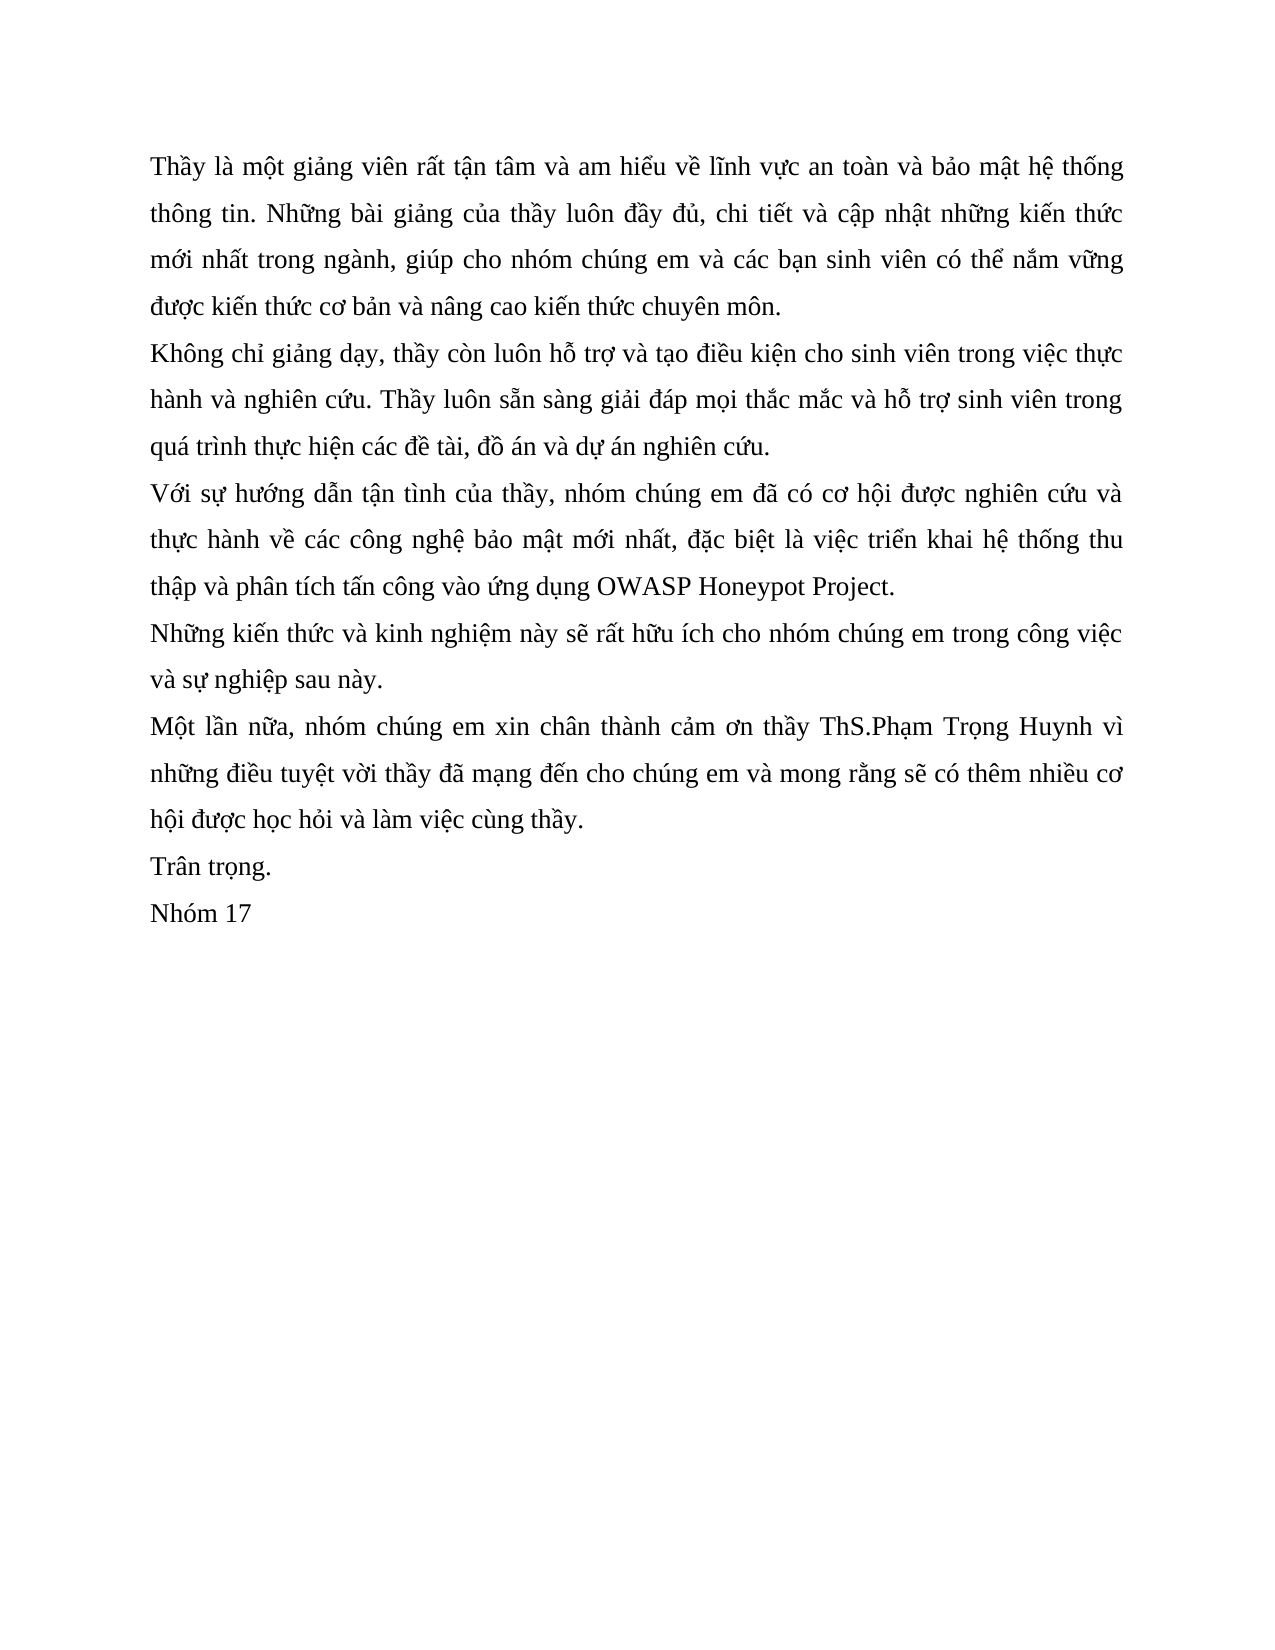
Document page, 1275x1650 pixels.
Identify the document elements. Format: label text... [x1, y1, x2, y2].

text Một lần nữa, nhóm chúng em xin chân thành cảm ơn thầy ThS.Phạm Trọng Huynh vì những điều tuyệt vời thầy đã mạng đến cho chúng em và mong rằng sẽ có thêm nhiều cơ hội được học hỏi và làm việc cùng thầy. [150, 710, 1125, 834]
text Nhóm 17 [150, 897, 1125, 928]
text Không chỉ giảng dạy, thầy còn luôn hỗ trợ và tạo điều kiện cho sinh viên trong việc thực hành và nghiên cứu. Thầy luôn sẵn sàng giải đáp mọi thắc mắc và hỗ trợ sinh viên trong quá trình thực hiện các đề tài, đồ án và dự án nghiên cứu. [150, 337, 1125, 461]
text Trân trọng. [150, 850, 1125, 881]
text Những kiến thức và kinh nghiệm này sẽ rất hữu ích cho nhóm chúng em trong công việc và sự nghiệp sau này. [150, 617, 1125, 694]
text Với sự hướng dẫn tận tình của thầy, nhóm chúng em đã có cơ hội được nghiên cứu và thực hành về các công nghệ bảo mật mới nhất, đặc biệt là việc triển khai hệ thống thu thập và phân tích tấn công vào ứng dụng OWASP Honeypot Project. [150, 477, 1125, 601]
text Thầy là một giảng viên rất tận tâm và am hiểu về lĩnh vực an toàn và bảo mật hệ thống thông tin. Những bài giảng của thầy luôn đầy đủ, chi tiết và cập nhật những kiến thức mới nhất trong ngành, giúp cho nhóm chúng em và các bạn sinh viên có thể nắm vững được kiến thức cơ bản và nâng cao kiến thức chuyên môn. [150, 150, 1125, 321]
